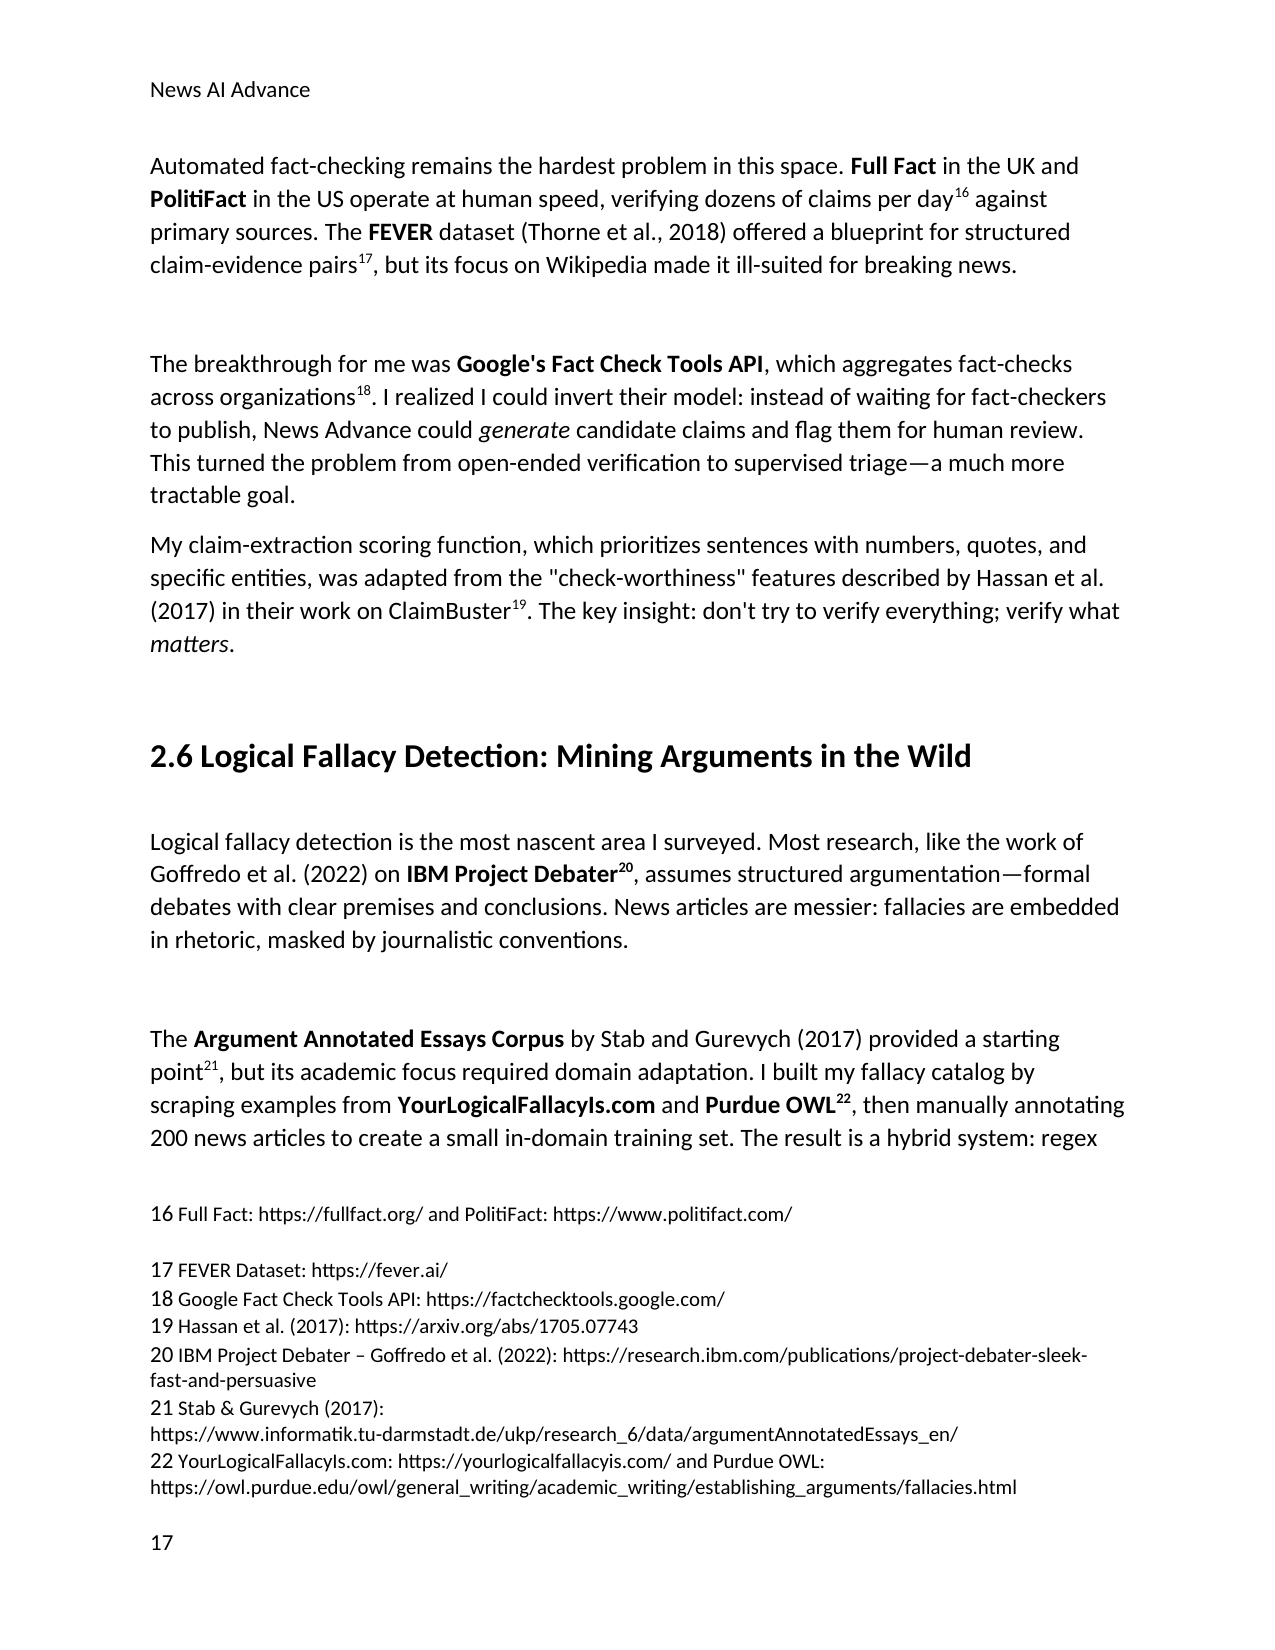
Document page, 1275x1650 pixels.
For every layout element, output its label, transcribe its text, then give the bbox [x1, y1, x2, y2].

text My claim-extraction scoring function, which prioritizes sentences with numbers, quotes, and specific entities, was adapted from the "check-worthiness" features described by Hassan et al. (2017) in their work on ClaimBuster. The key insight: don't try to verify everything; verify what matters. [150, 529, 1125, 658]
subtitle 2.6 Logical Fallacy Detection: Mining Arguments in the Wild [150, 735, 1125, 776]
text The breakthrough for me was Google's Fact Check Tools API, which aggregates fact-checks across organizations. I realized I could invert their model: instead of waiting for fact-checkers to publish, News Advance could generate candidate claims and flag them for human review. This turned the problem from open-ended verification to supervised triage—a much more tractable goal. [150, 348, 1125, 510]
text The Argument Annotated Essays Corpus by Stab and Gurevych (2017) provided a starting point, but its academic focus required domain adaptation. I built my fallacy catalog by scraping examples from YourLogicalFallacyIs.com and Purdue OWL, then manually annotating 200 news articles to create a small in-domain training set. The result is a hybrid system: regex patterns catch obvious cases (e.g., "everyone knows," "studies show" without citation), while an Ollama prompt handles nuanced reasoning. [150, 1024, 1125, 1153]
text Logical fallacy detection is the most nascent area I surveyed. Most research, like the work of Goffredo et al. (2022) on IBM Project Debater, assumes structured argumentation—formal debates with clear premises and conclusions. News articles are messier: fallacies are embedded in rhetoric, masked by journalistic conventions. [150, 826, 1125, 955]
text Automated fact-checking remains the hardest problem in this space. Full Fact in the UK and PolitiFact in the US operate at human speed, verifying dozens of claims per day against primary sources. The FEVER dataset (Thorne et al., 2018) offered a blueprint for structured claim-evidence pairs, but its focus on Wikipedia made it ill-suited for breaking news. [150, 150, 1125, 279]
